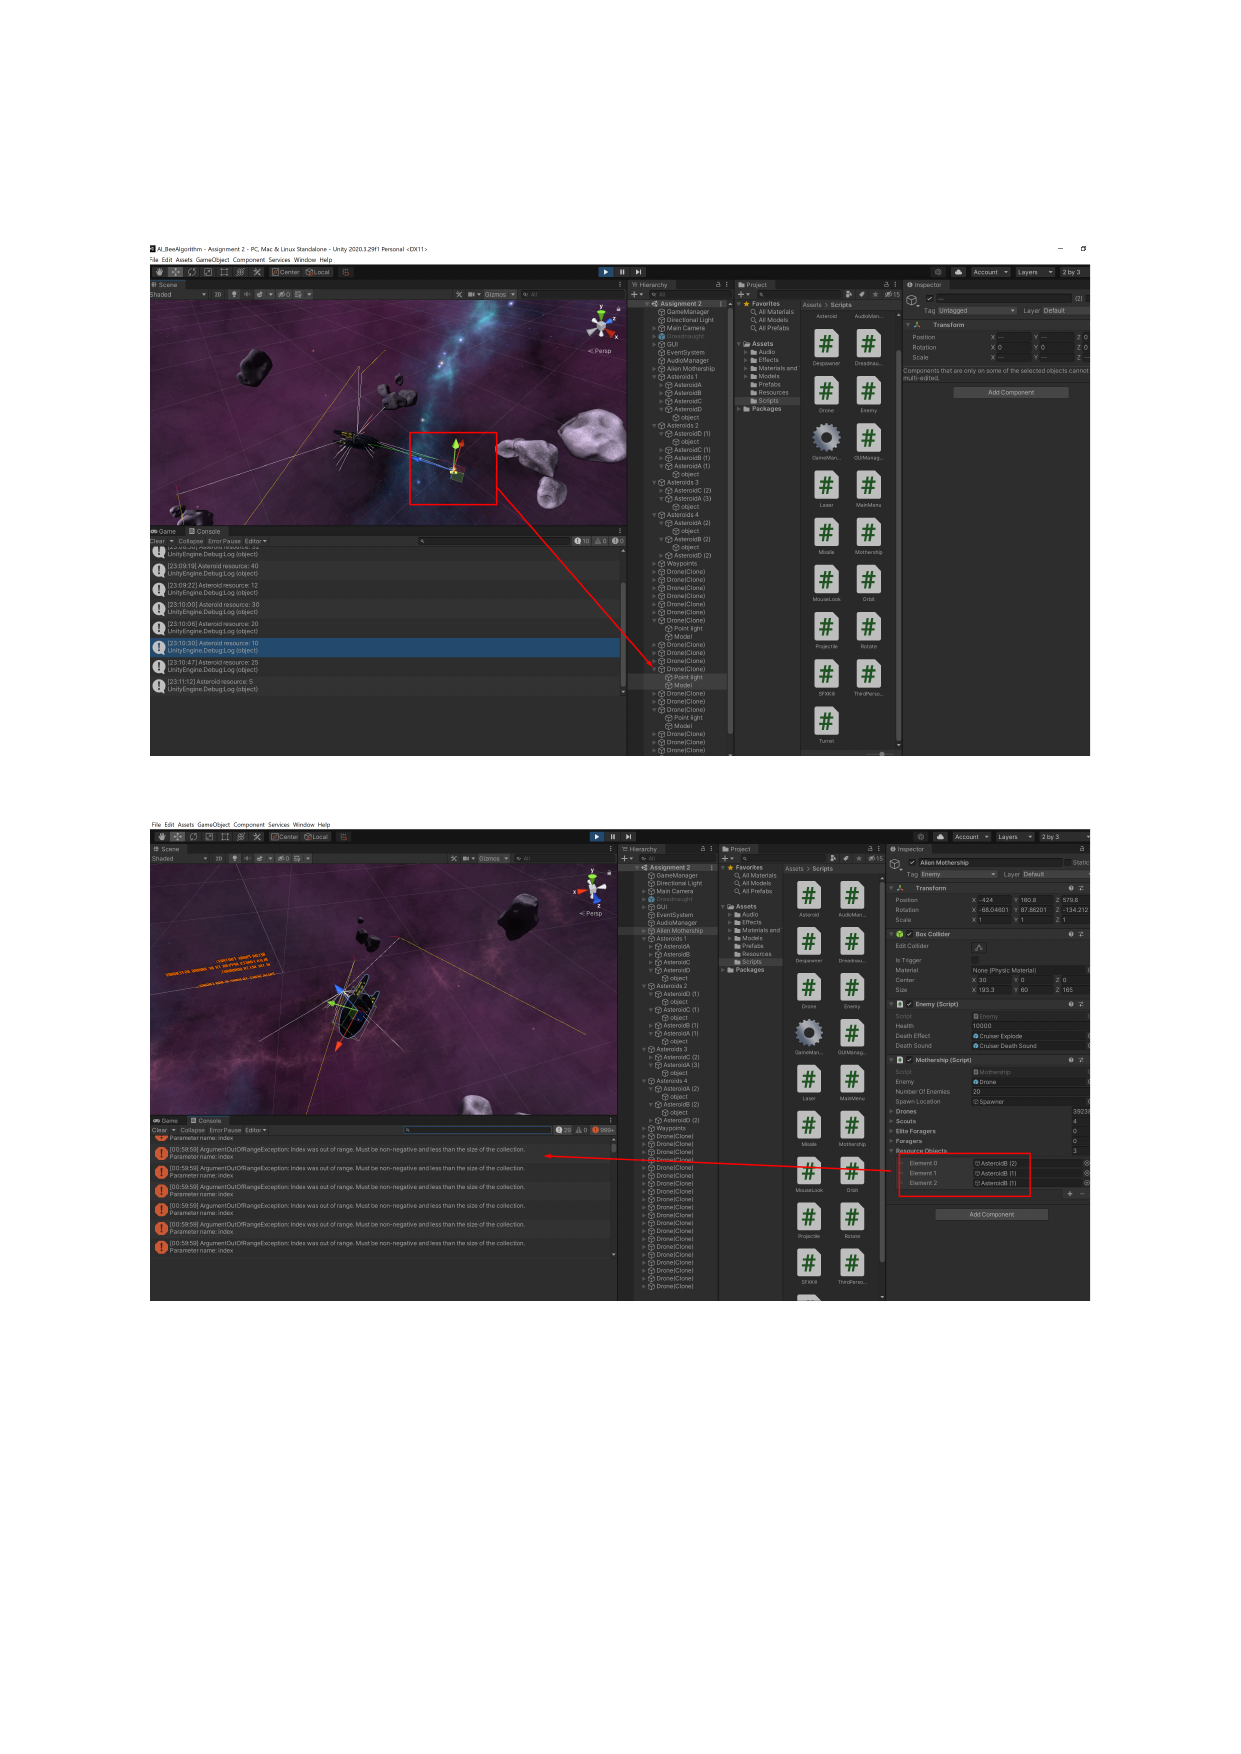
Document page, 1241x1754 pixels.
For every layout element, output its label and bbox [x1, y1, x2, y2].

picture [150, 821, 1091, 1301]
picture [150, 243, 1091, 756]
